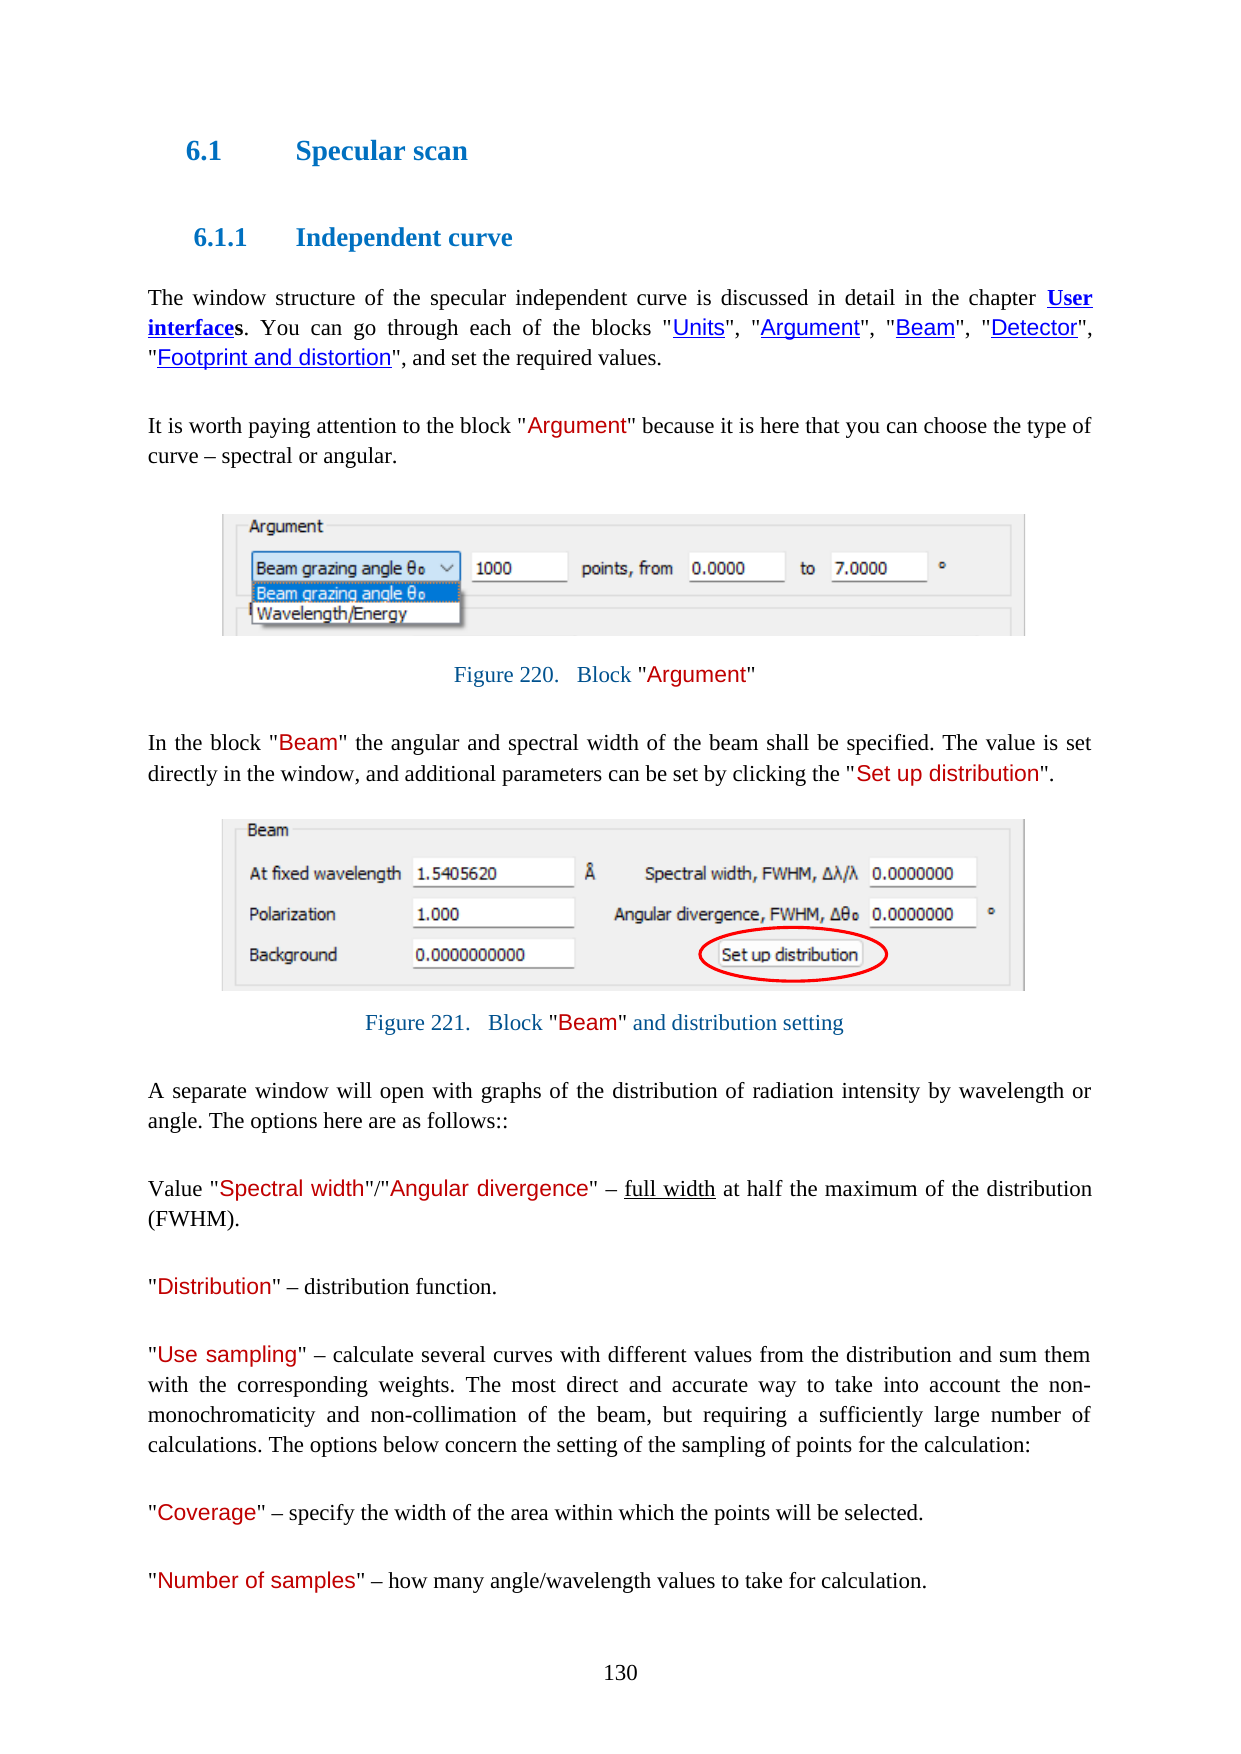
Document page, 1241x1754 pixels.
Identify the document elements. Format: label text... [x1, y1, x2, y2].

subtitle Specular scan [155, 133, 1093, 166]
text "Coverage" – specify the width of the area within which the points will be selected. [148, 1499, 1093, 1525]
text In the block "Beam" the angular and spectral width of the beam shall be specified. The value is set directly in the window, and additional parameters can be set by clicking the "Set up distribution". [148, 729, 1093, 786]
picture [221, 819, 1025, 991]
text "Number of samples" – how many angle/wavelength values to take for calculation. [148, 1567, 1093, 1593]
text It is worth paying attention to the block "Argument" because it is here that you can choose the type of curve – spectral or angular. [148, 412, 1093, 469]
picture [222, 514, 1026, 636]
text "Distribution" – distribution function. [148, 1273, 1093, 1299]
text "Use sampling" – calculate several curves with different values from the distribution and sum them with the corresponding weights. The most direct and accurate way to take into account the non-monochromaticity and non-collimation of the beam, but requiring a sufficiently large number of calculations. The options below concern the setting of the sampling of points for the calculation: [148, 1341, 1093, 1458]
text The window structure of the specular independent curve is discussed in detail in the chapter User interfaces. You can go through each of the blocks "Units", "Argument", "Beam", "Detector", "Footprint and distortion", and set the required values. [148, 284, 1093, 371]
text A separate window will open with graphs of the distribution of radiation intensity by wavelength or angle. The options here are as follows:: [148, 1077, 1093, 1133]
subtitle Independent curve [193, 221, 1093, 253]
text Value "Spectral width"/"Angular divergence" – full width at half the maximum of the distribution (FWHM). [148, 1174, 1093, 1231]
